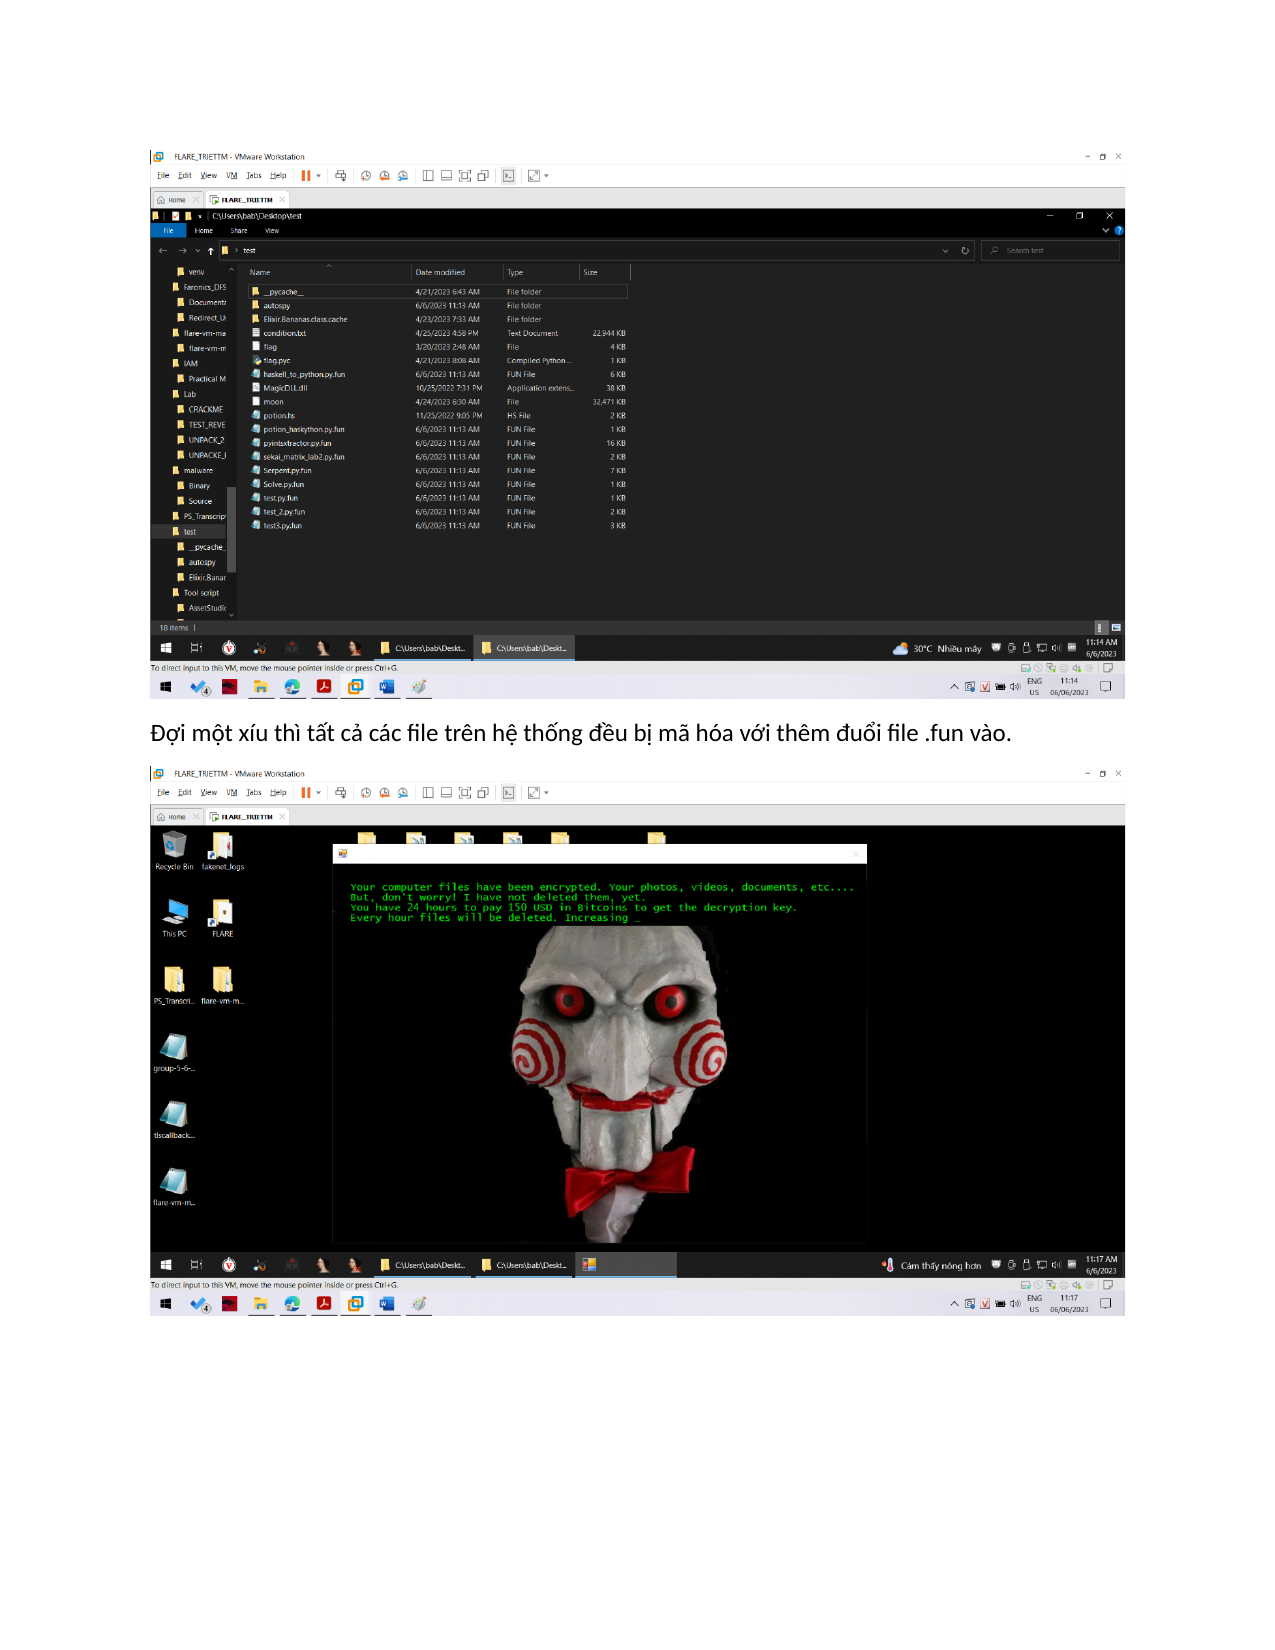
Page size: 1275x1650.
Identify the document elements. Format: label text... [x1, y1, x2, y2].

picture [150, 150, 1125, 699]
picture [150, 766, 1125, 1316]
text Đợi một xíu thì tất cả các file trên hệ thống đều bị mã hóa với thêm đuổi file .fun vào. [150, 717, 1125, 748]
